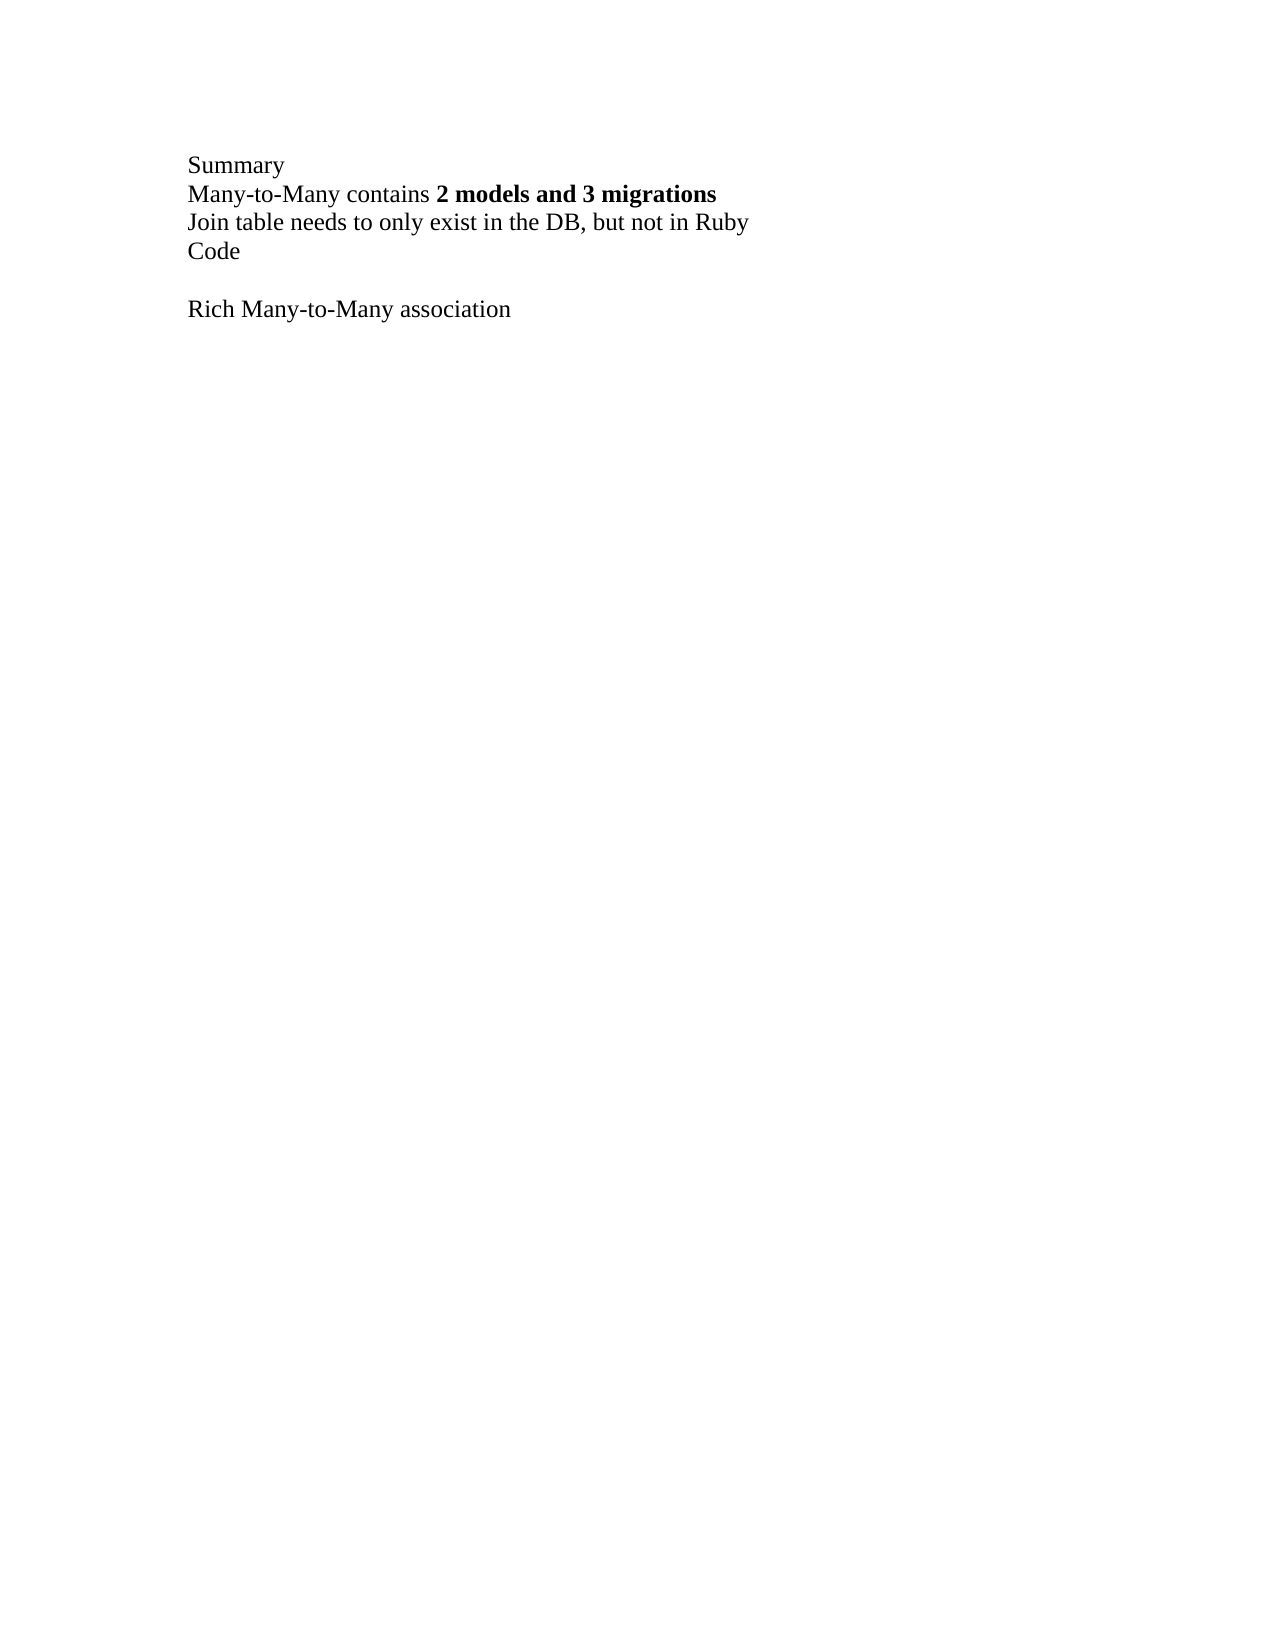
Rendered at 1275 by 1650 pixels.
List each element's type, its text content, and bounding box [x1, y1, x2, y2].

text Rich Many-to-Many association [187, 294, 1087, 322]
text Summary [187, 150, 1087, 179]
text Join table needs to only exist in the DB, but not in Ruby [187, 207, 1087, 236]
text Many-to-Many contains 2 models and 3 migrations [187, 179, 1087, 207]
text Code [187, 236, 1087, 265]
